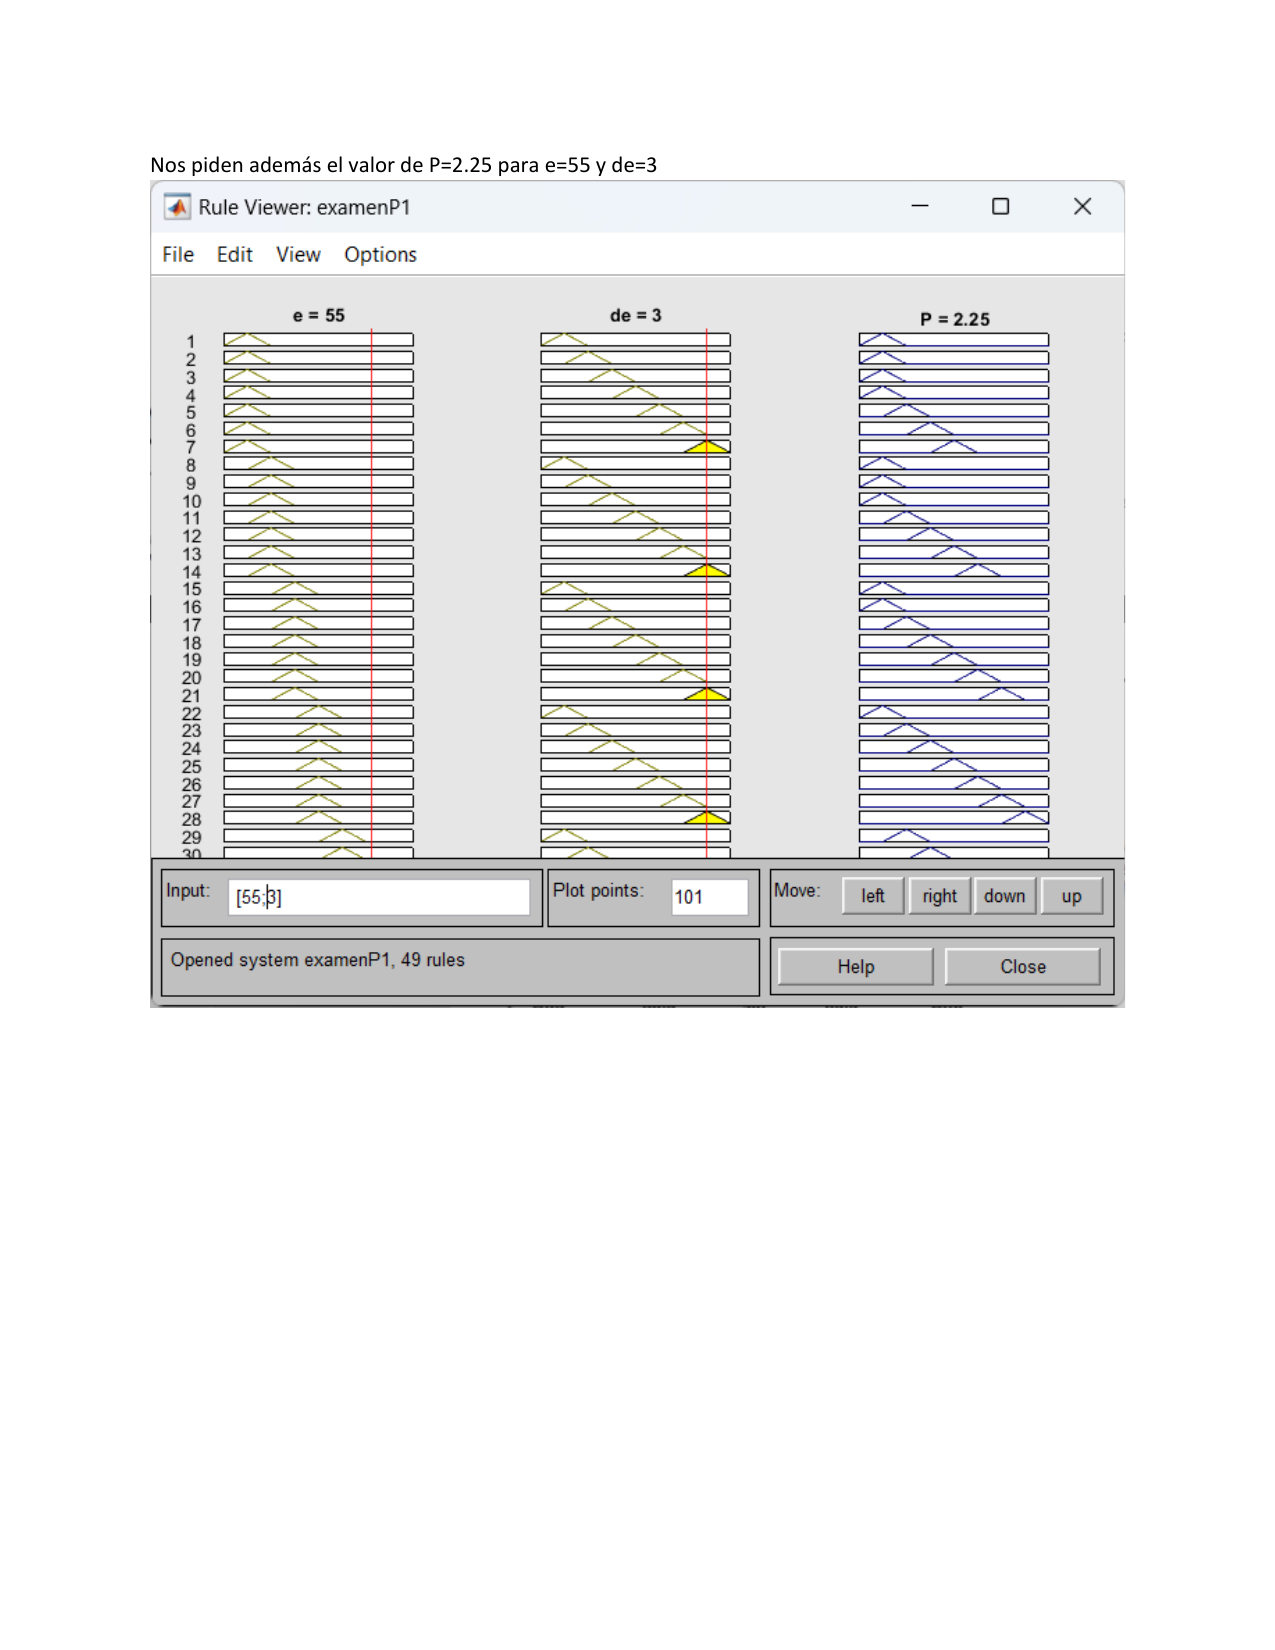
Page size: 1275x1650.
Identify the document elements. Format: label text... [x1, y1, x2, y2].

picture [150, 180, 1125, 1008]
text Nos piden además el valor de P=2.25 para e=55 y de=3 [150, 150, 1125, 180]
